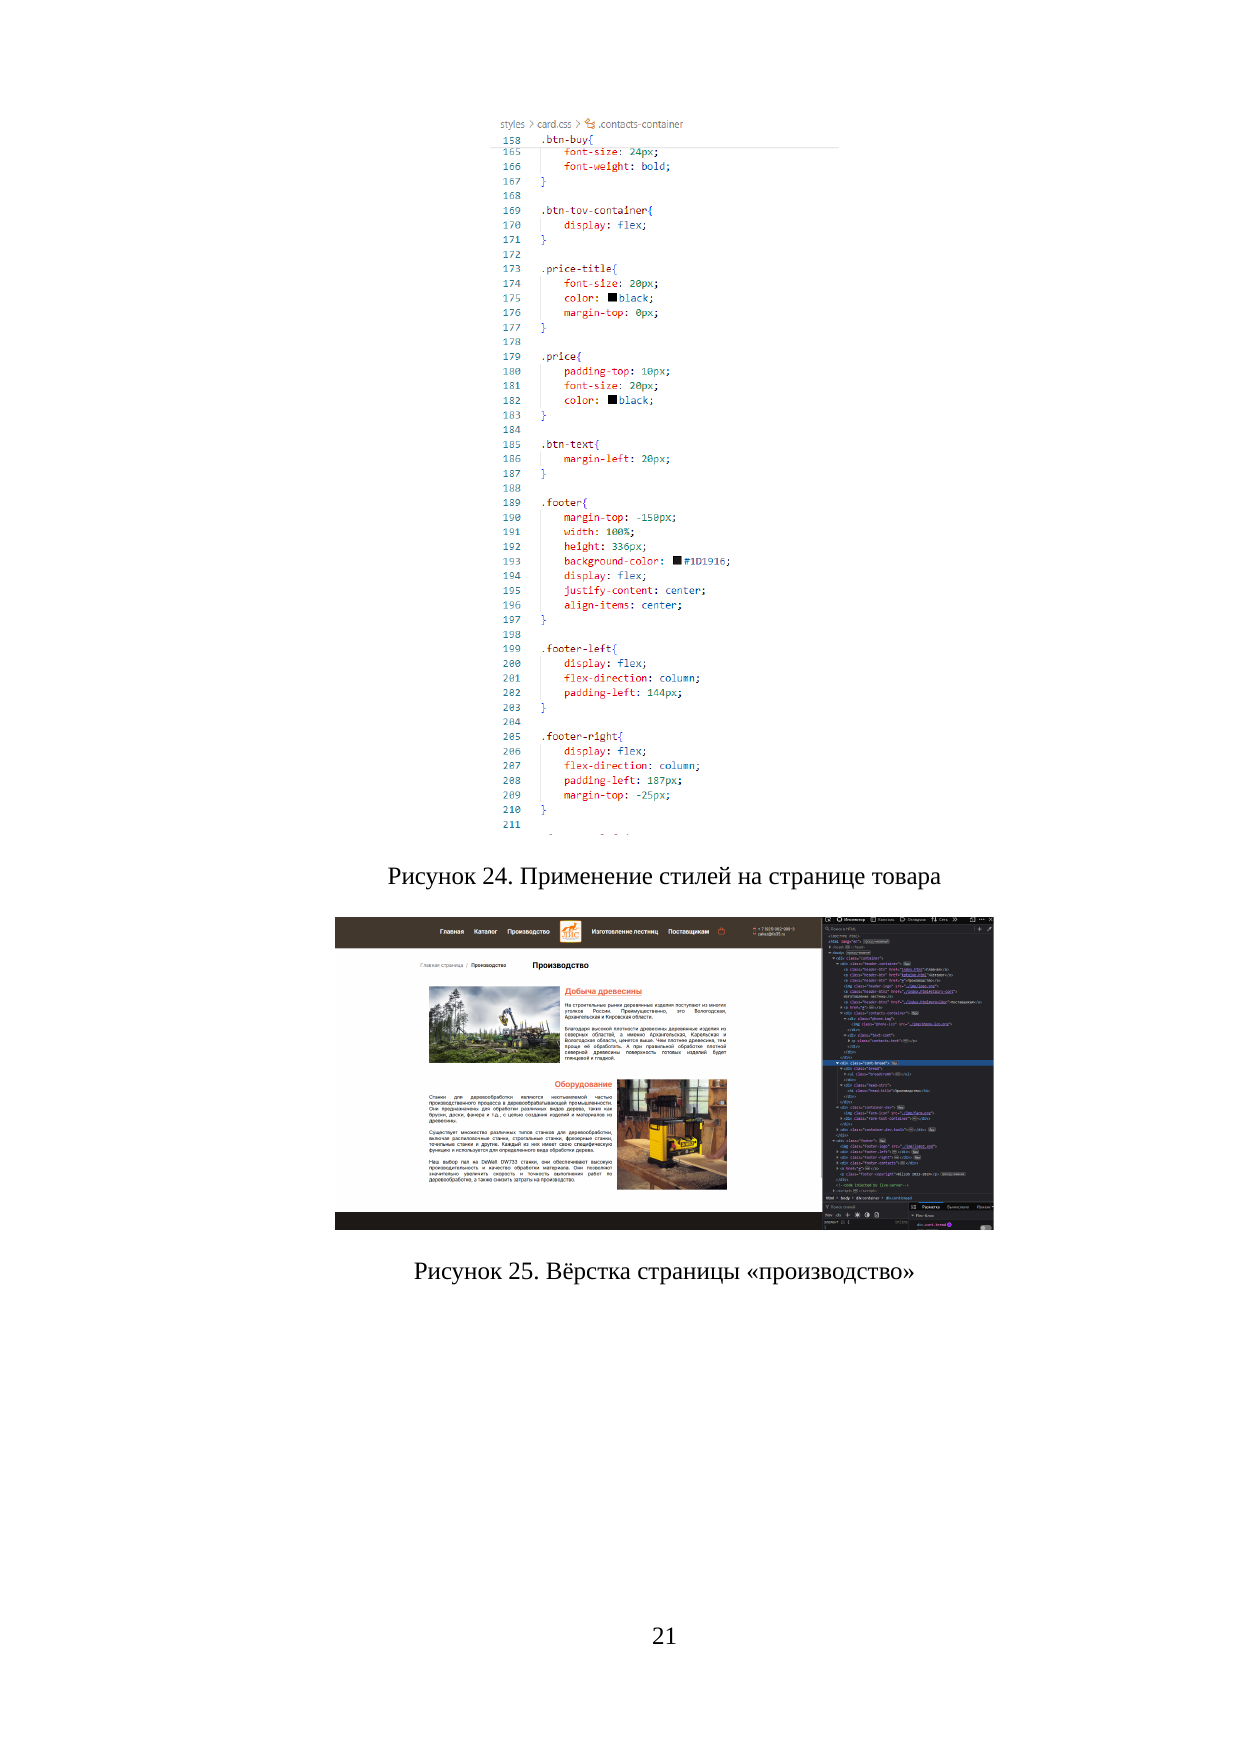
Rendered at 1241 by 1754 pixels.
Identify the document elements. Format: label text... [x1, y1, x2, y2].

text Рисунок 24. Применение стилей на странице товара [177, 861, 1152, 890]
text Рисунок 25. Вёрстка страницы «производство» [177, 1256, 1152, 1285]
picture [490, 118, 839, 835]
picture [335, 917, 994, 1230]
